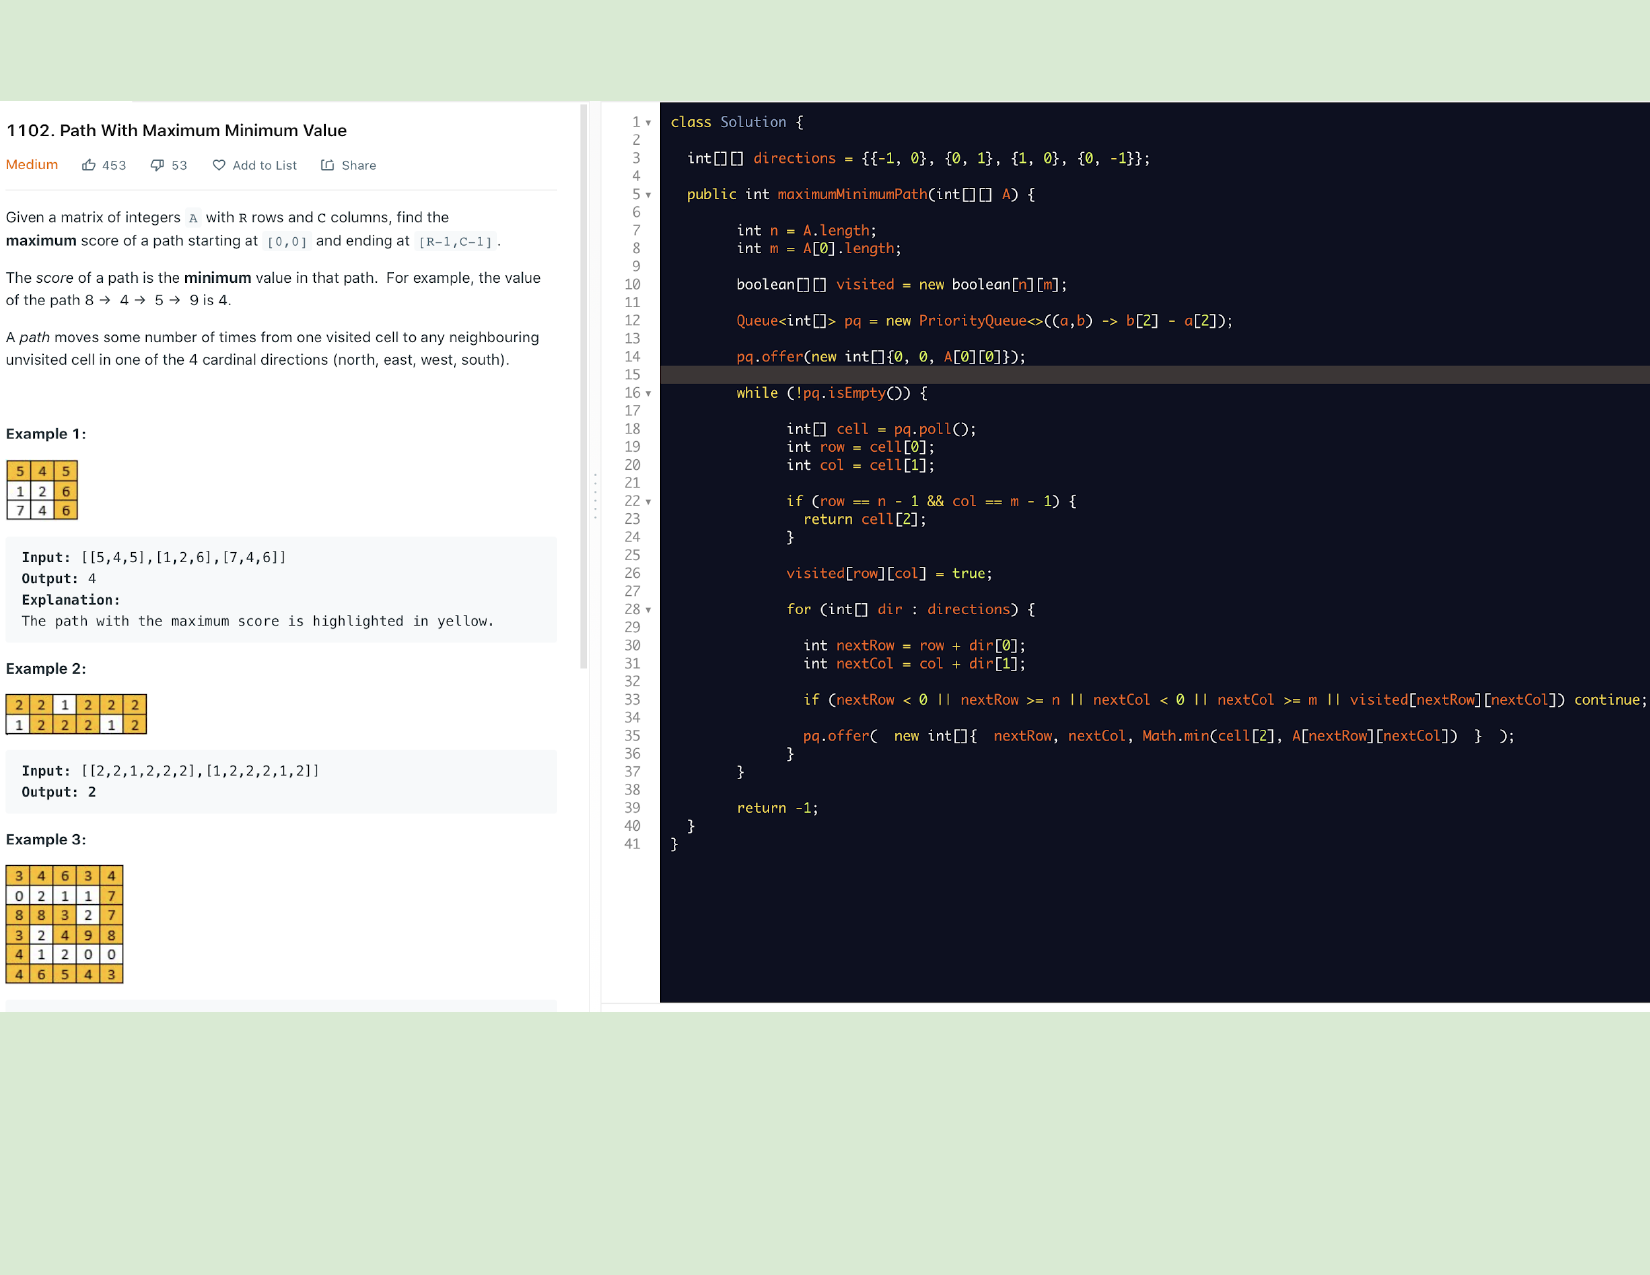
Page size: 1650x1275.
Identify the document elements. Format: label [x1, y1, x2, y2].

picture [0, 101, 1650, 1012]
